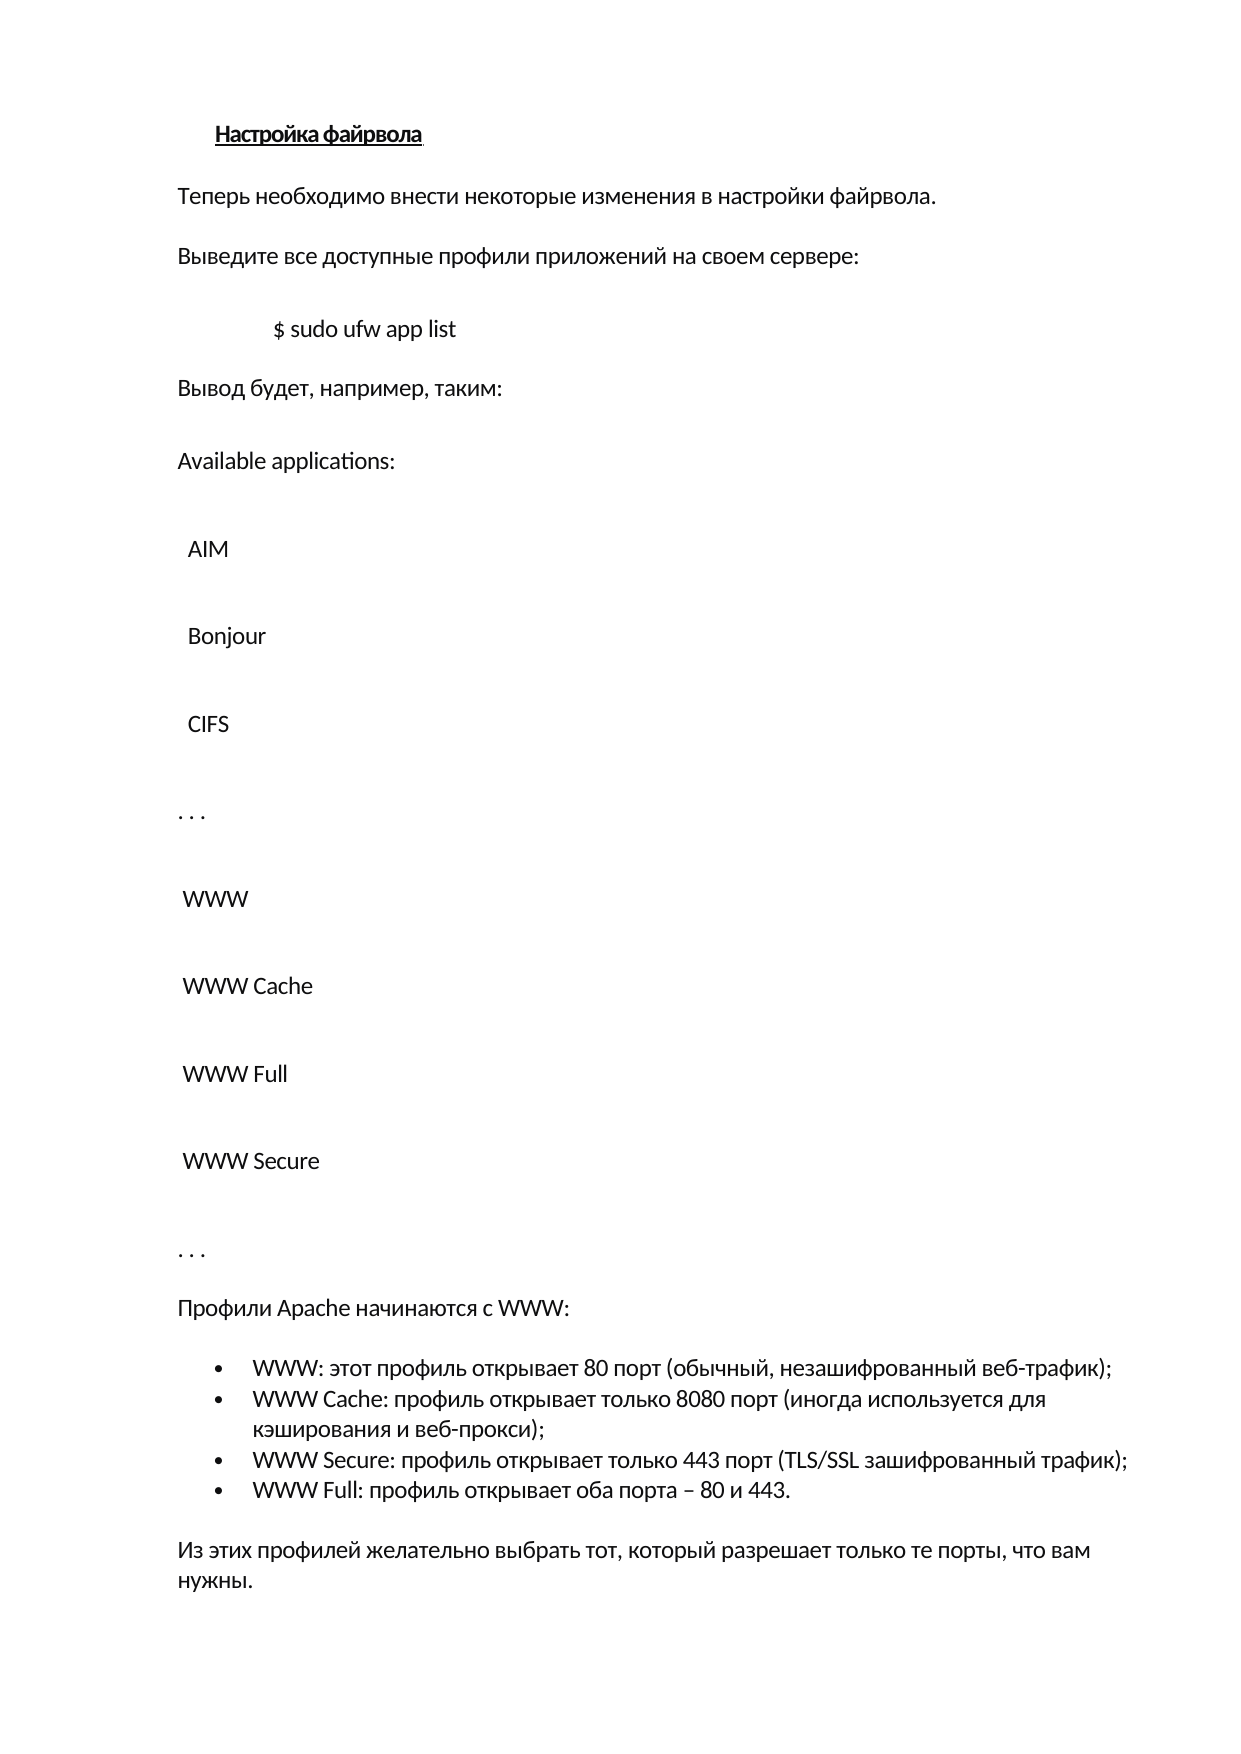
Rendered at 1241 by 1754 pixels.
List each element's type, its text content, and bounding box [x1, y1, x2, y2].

text Из этих профилей желательно выбрать тот, который разрешает только те порты, что вам нужны. [177, 1534, 1152, 1595]
text Профили Apache начинаются с WWW: [177, 1293, 1152, 1323]
text WWW Secure [177, 1132, 1152, 1176]
text Вывод будет, например, таким: [177, 372, 1152, 403]
list WWW Cache: профиль открывает только 8080 порт (иногда используется для кэширования и веб-прокси); [215, 1383, 1152, 1444]
text . . . [177, 1220, 1152, 1263]
text Теперь необходимо внести некоторые изменения в настройки файрвола. [177, 180, 1152, 211]
text WWW Full [177, 1045, 1152, 1088]
text Настройка файрвола [215, 118, 1152, 149]
list WWW Full: профиль открывает оба порта – 80 и 443. [215, 1474, 1152, 1505]
text $ sudo ufw app list [177, 299, 1152, 343]
text Bonjour [177, 607, 1152, 651]
text Available applications: [177, 432, 1152, 476]
text CIFS [177, 695, 1152, 738]
text WWW [177, 870, 1152, 913]
text WWW Cache [177, 957, 1152, 1001]
text AIM [177, 520, 1152, 563]
list WWW Secure: профиль открывает только 443 порт (TLS/SSL зашифрованный трафик); [215, 1444, 1152, 1474]
text Выведите все доступные профили приложений на своем сервере: [177, 240, 1152, 270]
text . . . [177, 782, 1152, 826]
list WWW: этот профиль открывает 80 порт (обычный, незашифрованный веб-трафик); [215, 1352, 1152, 1383]
